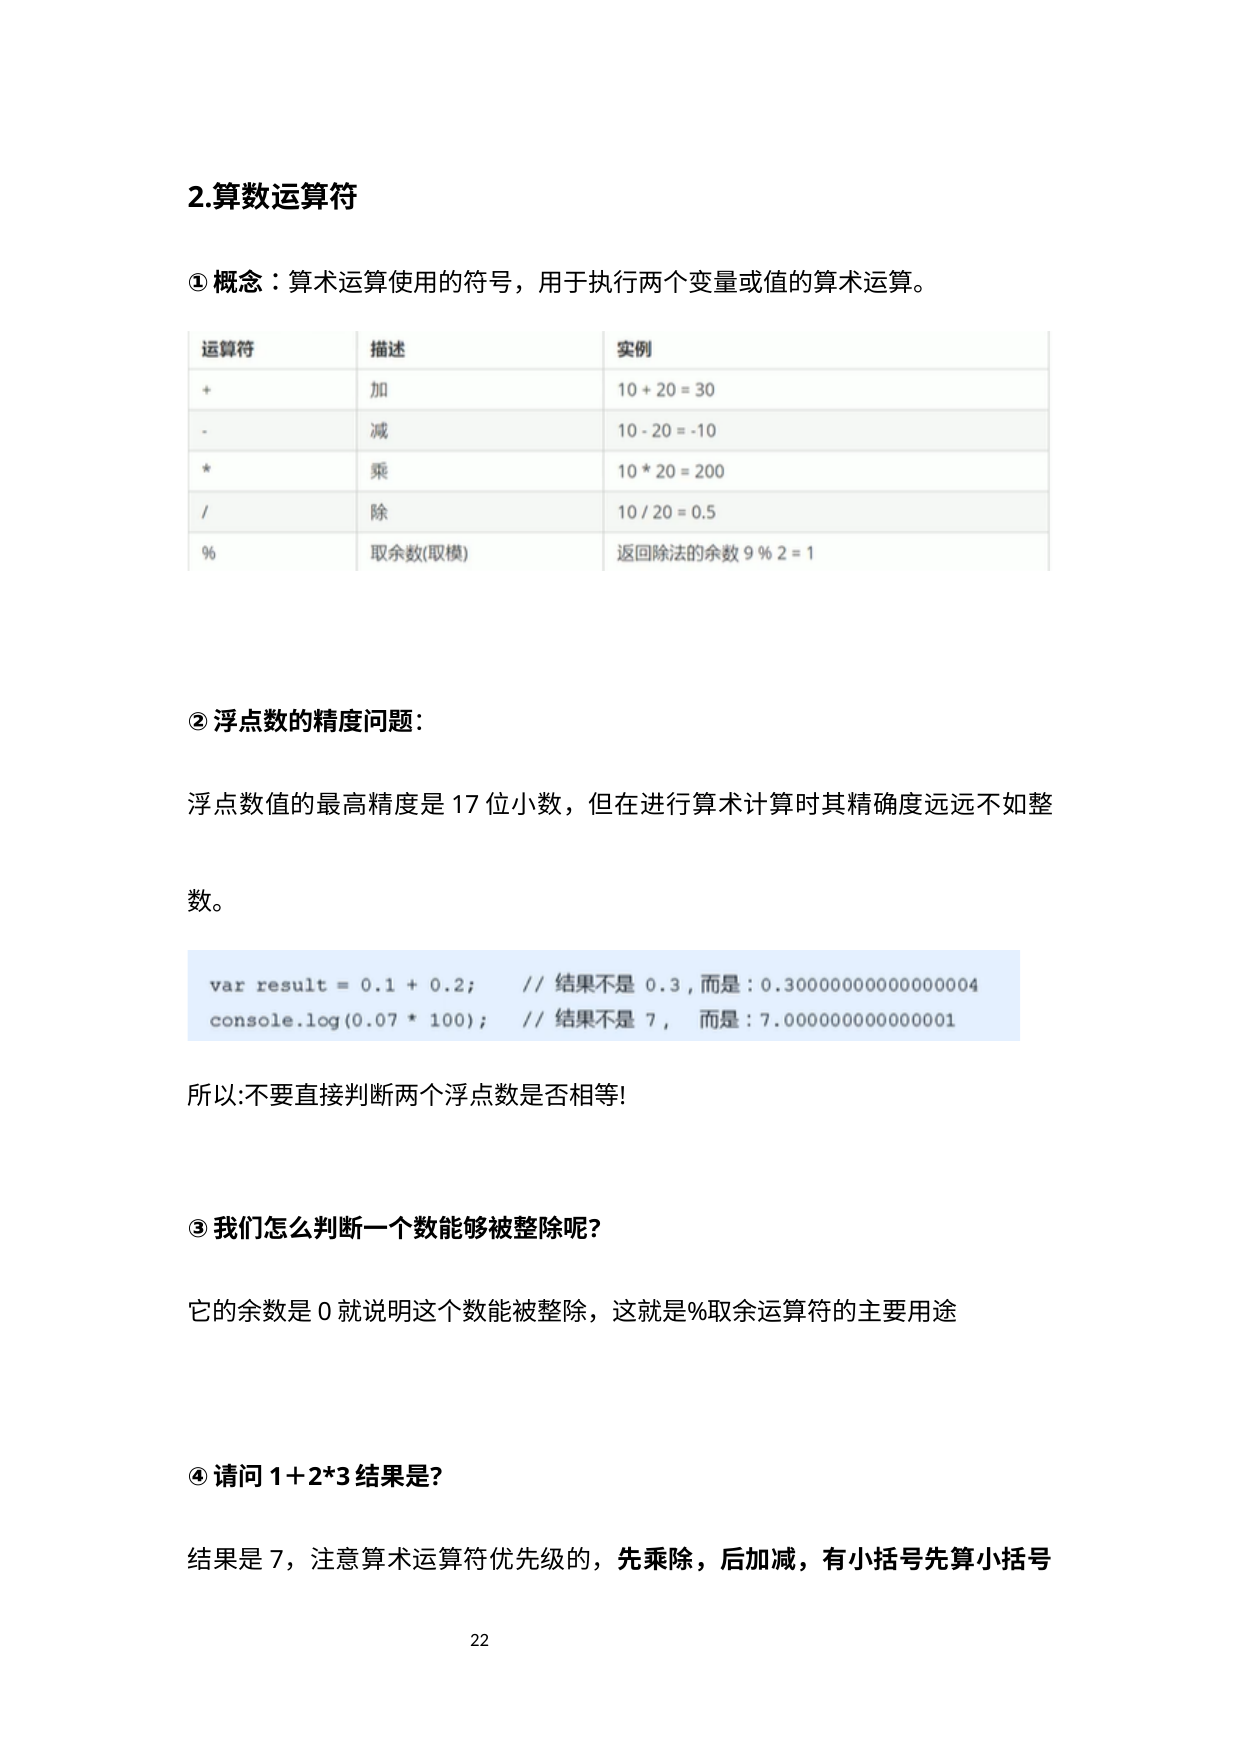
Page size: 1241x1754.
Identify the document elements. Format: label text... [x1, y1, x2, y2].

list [187, 1525, 1053, 1590]
list 它的余数是0就说明这个数能被整除，这就是%取余运算符的主要用途 [187, 1277, 1053, 1342]
list ①概念︰算术运算使用的符号，用于执行两个变量或值的算术运算。 [187, 248, 1053, 313]
picture [187, 331, 1053, 571]
list 浮点数值的最高精度是17位小数，但在进行算术计算时其精确度远远不如整数。 [187, 770, 1053, 932]
list ④请问1＋2*3结果是? [187, 1442, 1053, 1507]
list 2.算数运算符 [187, 162, 1053, 227]
list ②浮点数的精度问题： [187, 687, 1053, 752]
list 所以:不要直接判断两个浮点数是否相等! [187, 1061, 1053, 1126]
picture [187, 950, 1021, 1041]
list ③我们怎么判断一个数能够被整除呢? [187, 1194, 1053, 1259]
